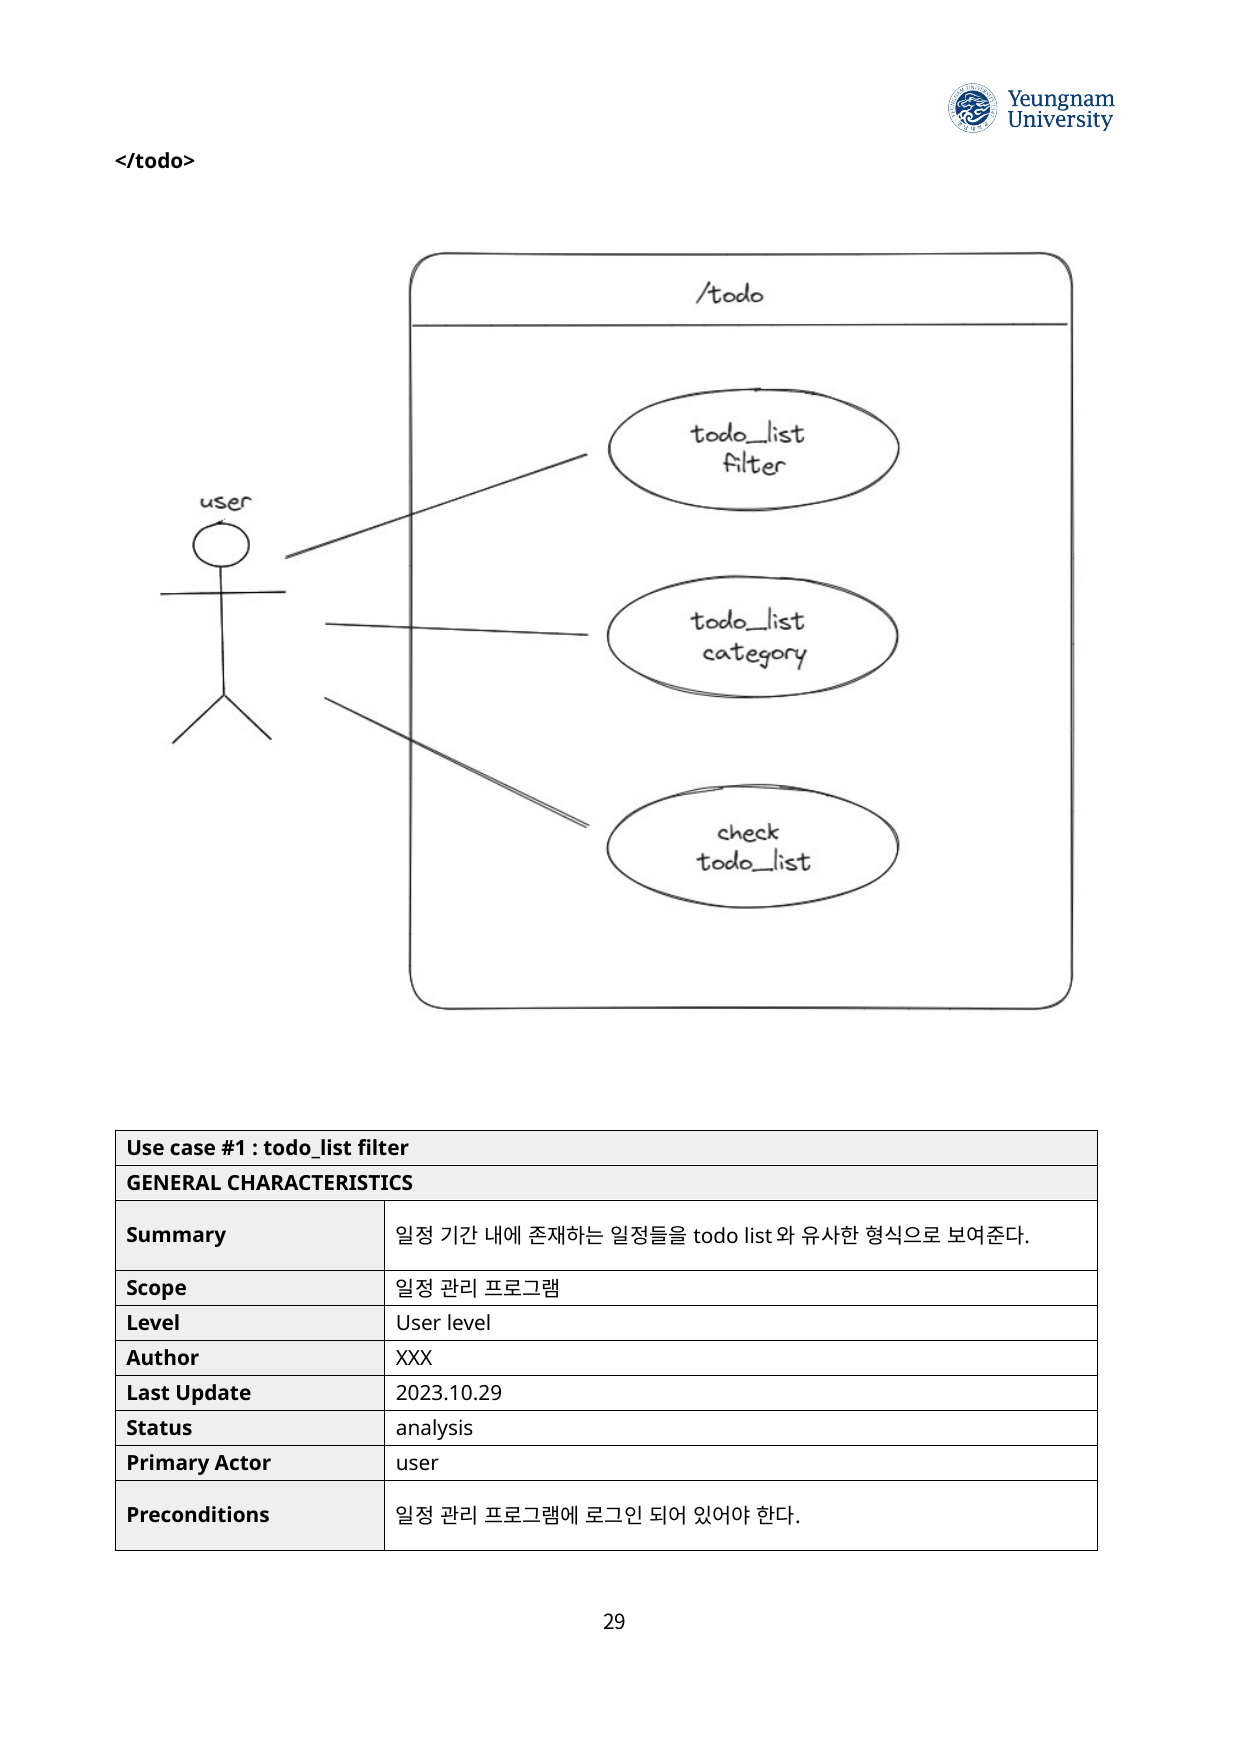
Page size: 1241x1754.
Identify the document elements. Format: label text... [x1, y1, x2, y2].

table_cell user [385, 1446, 1097, 1480]
text </todo> [114, 146, 1115, 174]
table_cell analysis [385, 1411, 1097, 1445]
table_cell 2023.10.29 [385, 1376, 1097, 1410]
table_cell Level [116, 1306, 384, 1340]
table_cell User level [385, 1306, 1097, 1340]
table_cell Last Update [116, 1376, 384, 1410]
table_header Use case #1 : todo_list filter [116, 1131, 1097, 1164]
table_cell 일정 관리 프로그램에 로그인 되어 있어야 한다. [385, 1481, 1097, 1550]
picture [948, 83, 1115, 133]
table_cell 일정 기간 내에 존재하는 일정들을 todo list와 유사한 형식으로 보여준다. [385, 1201, 1097, 1270]
table_cell GENERAL CHARACTERISTICS [116, 1166, 1097, 1199]
table_cell Author [116, 1341, 384, 1375]
table_cell Scope [116, 1271, 384, 1305]
table_cell Primary Actor [116, 1446, 384, 1480]
table_cell 일정 관리 프로그램 [385, 1271, 1097, 1305]
table_cell Status [116, 1411, 384, 1445]
table_cell XXX [385, 1341, 1097, 1375]
table_cell Preconditions [116, 1481, 384, 1550]
table_cell Summary [116, 1201, 384, 1270]
picture [114, 202, 1169, 1130]
